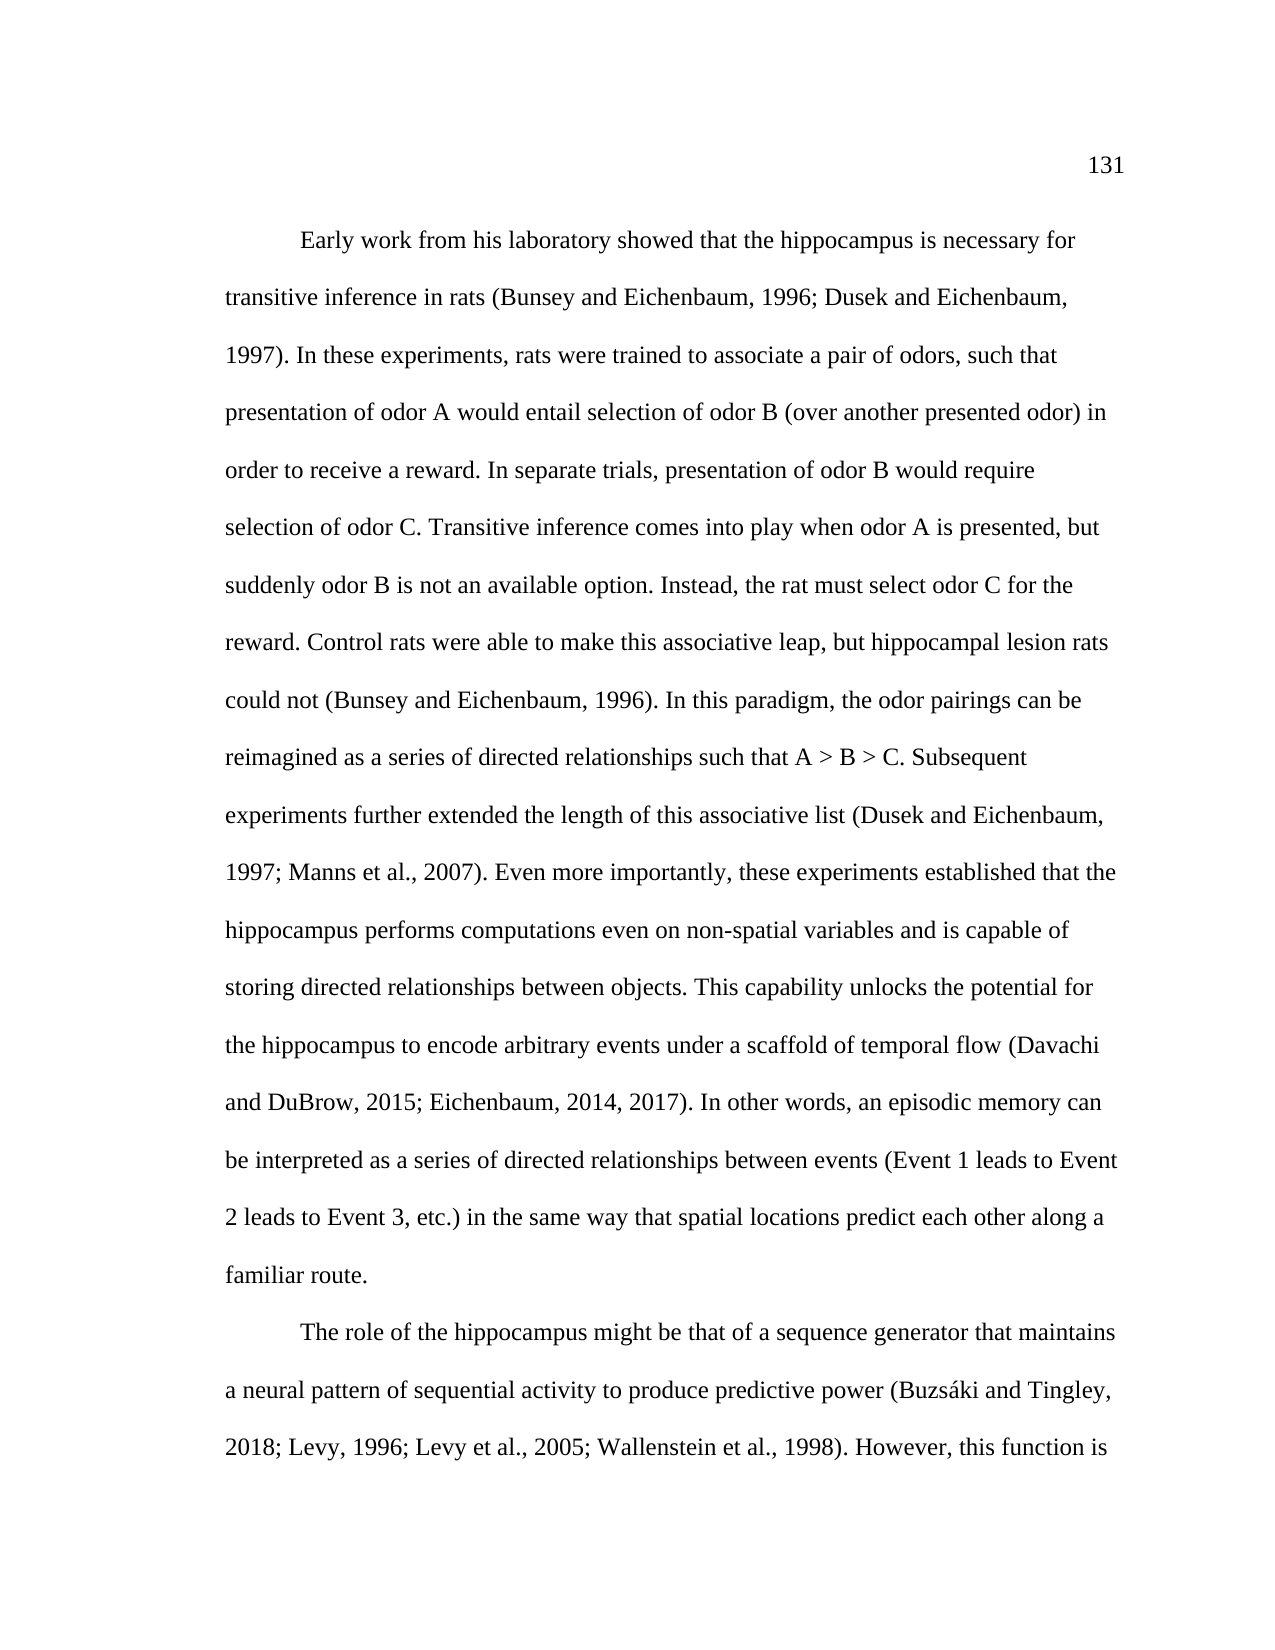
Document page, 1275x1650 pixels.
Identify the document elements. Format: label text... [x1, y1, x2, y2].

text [225, 1317, 1125, 1461]
text Early work from his laboratory showed that the hippocampus is necessary for transitive inference in rats (Bunsey and Eichenbaum, 1996; Dusek and Eichenbaum, 1997). In these experiments, rats were trained to associate a pair of odors, such that presentation of odor A would entail selection of odor B (over another presented odor) in order to receive a reward. In separate trials, presentation of odor B would require selection of odor C. Transitive inference comes into play when odor A is presented, but suddenly odor B is not an available option. Instead, the rat must select odor C for the reward. Control rats were able to make this associative leap, but hippocampal lesion rats could not (Bunsey and Eichenbaum, 1996). In this paradigm, the odor pairings can be reimagined as a series of directed relationships such that A > B > C. Subsequent experiments further extended the length of this associative list (Dusek and Eichenbaum, 1997; Manns et al., 2007). Even more importantly, these experiments established that the hippocampus performs computations even on non-spatial variables and is capable of storing directed relationships between objects. This capability unlocks the potential for the hippocampus to encode arbitrary events under a scaffold of temporal flow (Davachi and DuBrow, 2015; Eichenbaum, 2014, 2017). In other words, an episodic memory can be interpreted as a series of directed relationships between events (Event 1 leads to Event 2 leads to Event 3, etc.) in the same way that spatial locations predict each other along a familiar route. [225, 225, 1125, 1289]
